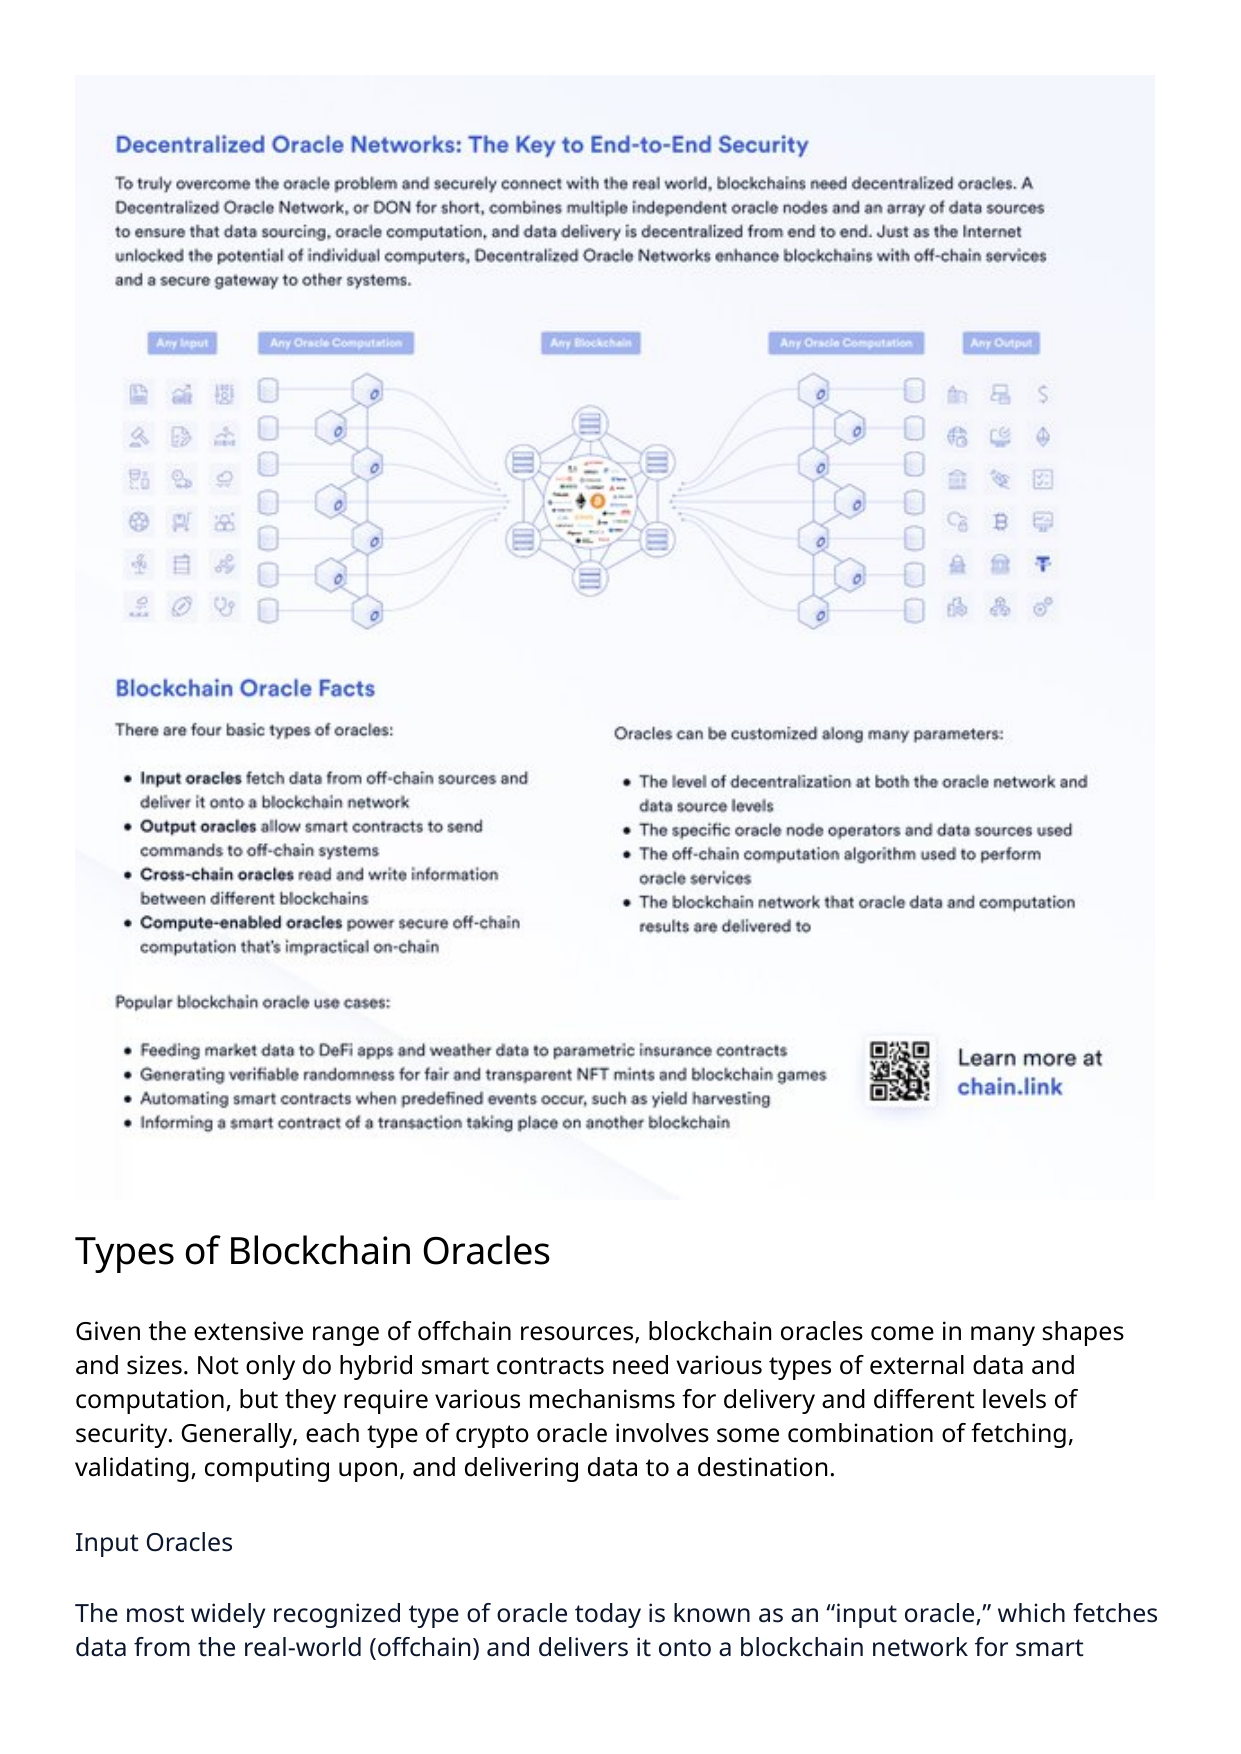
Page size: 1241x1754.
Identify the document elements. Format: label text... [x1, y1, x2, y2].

subtitle Input Oracles [75, 1521, 1165, 1558]
picture [75, 75, 1155, 1200]
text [75, 1596, 1165, 1664]
text Given the extensive range of offchain resources, blockchain oracles come in many shapes and sizes. Not only do hybrid smart contracts need various types of external data and computation, but they require various mechanisms for delivery and different levels of security. Generally, each type of crypto oracle involves some combination of fetching, validating, computing upon, and delivering data to a destination. [75, 1313, 1165, 1483]
subtitle Types of Blockchain Oracles [75, 1225, 1165, 1276]
